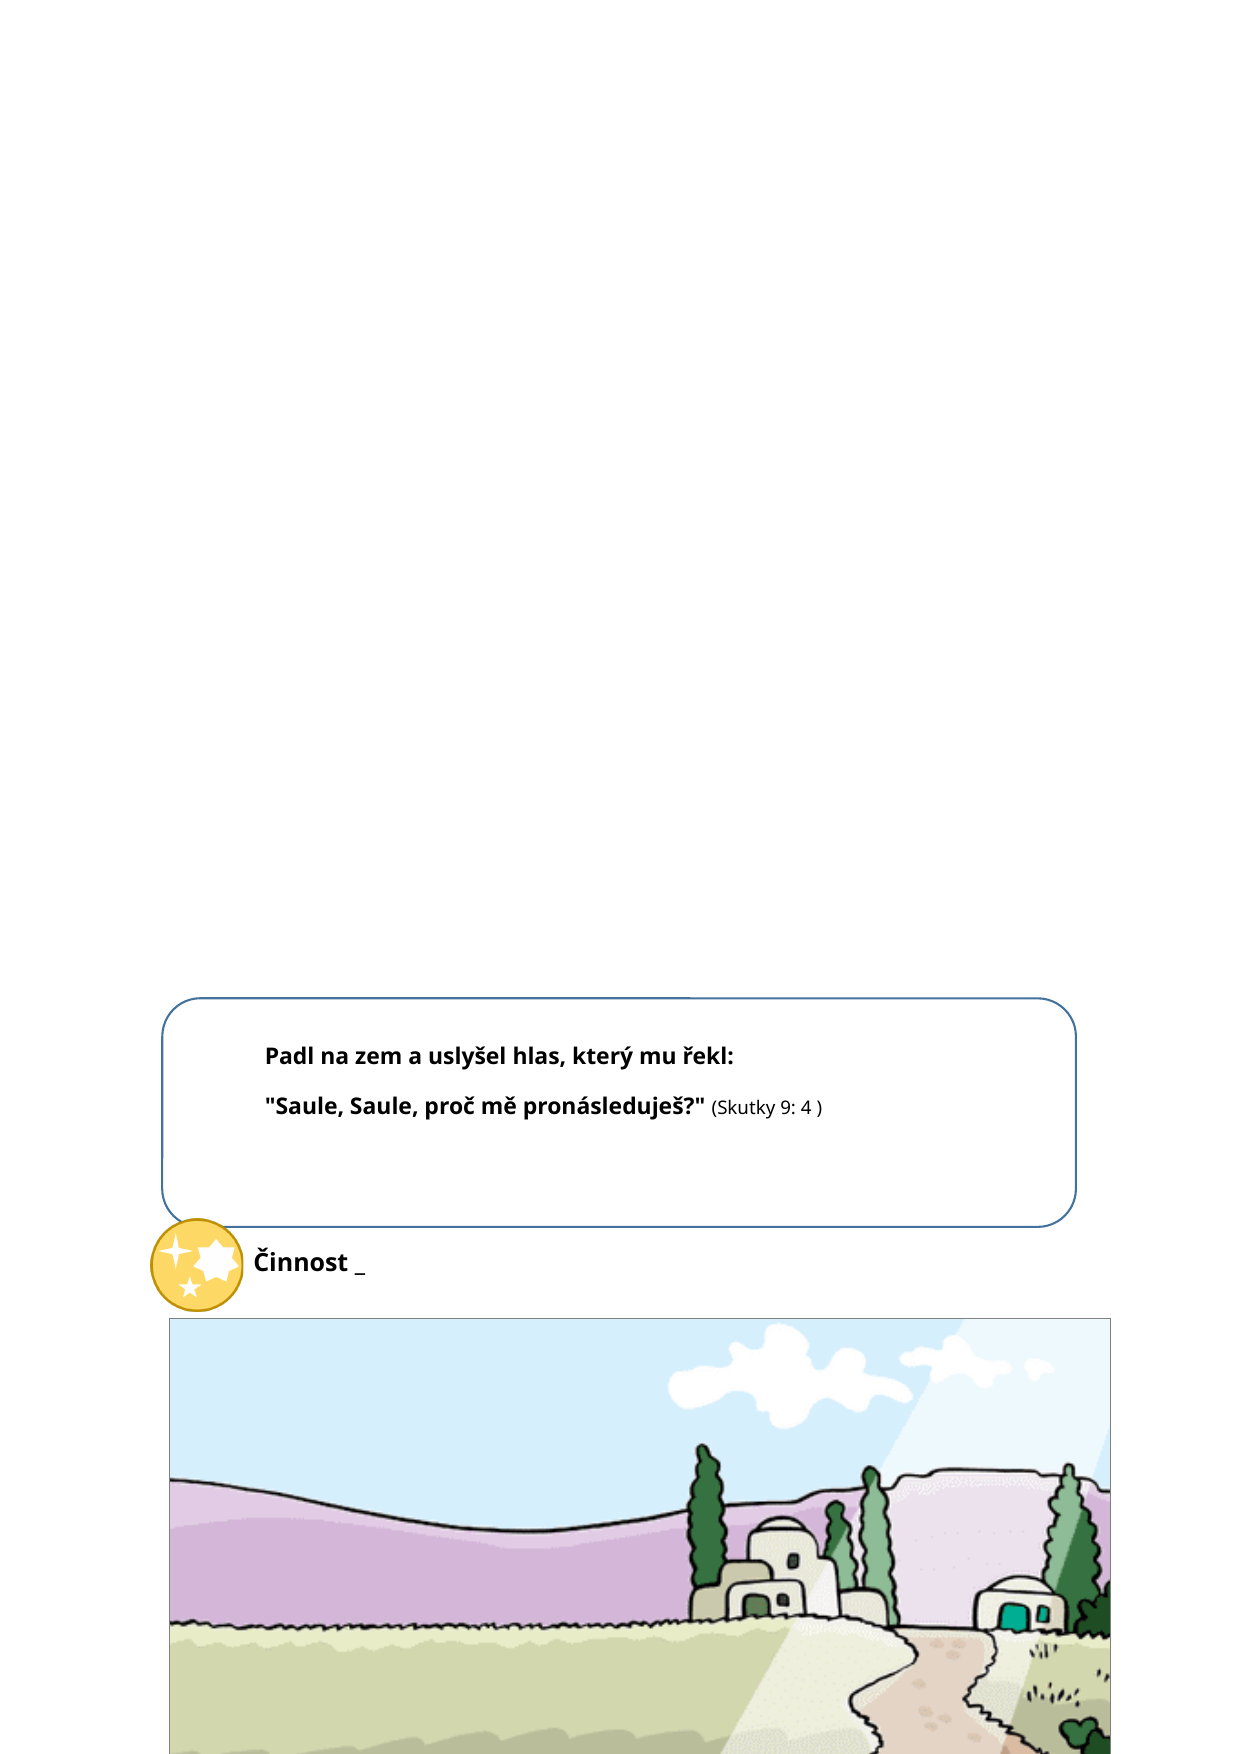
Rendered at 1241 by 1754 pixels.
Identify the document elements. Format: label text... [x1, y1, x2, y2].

picture [170, 1319, 1110, 1754]
text Činnost _ [244, 1244, 1090, 1278]
picture [150, 1218, 244, 1312]
text "Saule, Saule, proč mě pronásleduješ?" (Skutky 9: 4 ) [150, 1090, 1090, 1121]
text Padl na zem a uslyšel hlas, který mu řekl: [150, 1040, 1090, 1071]
